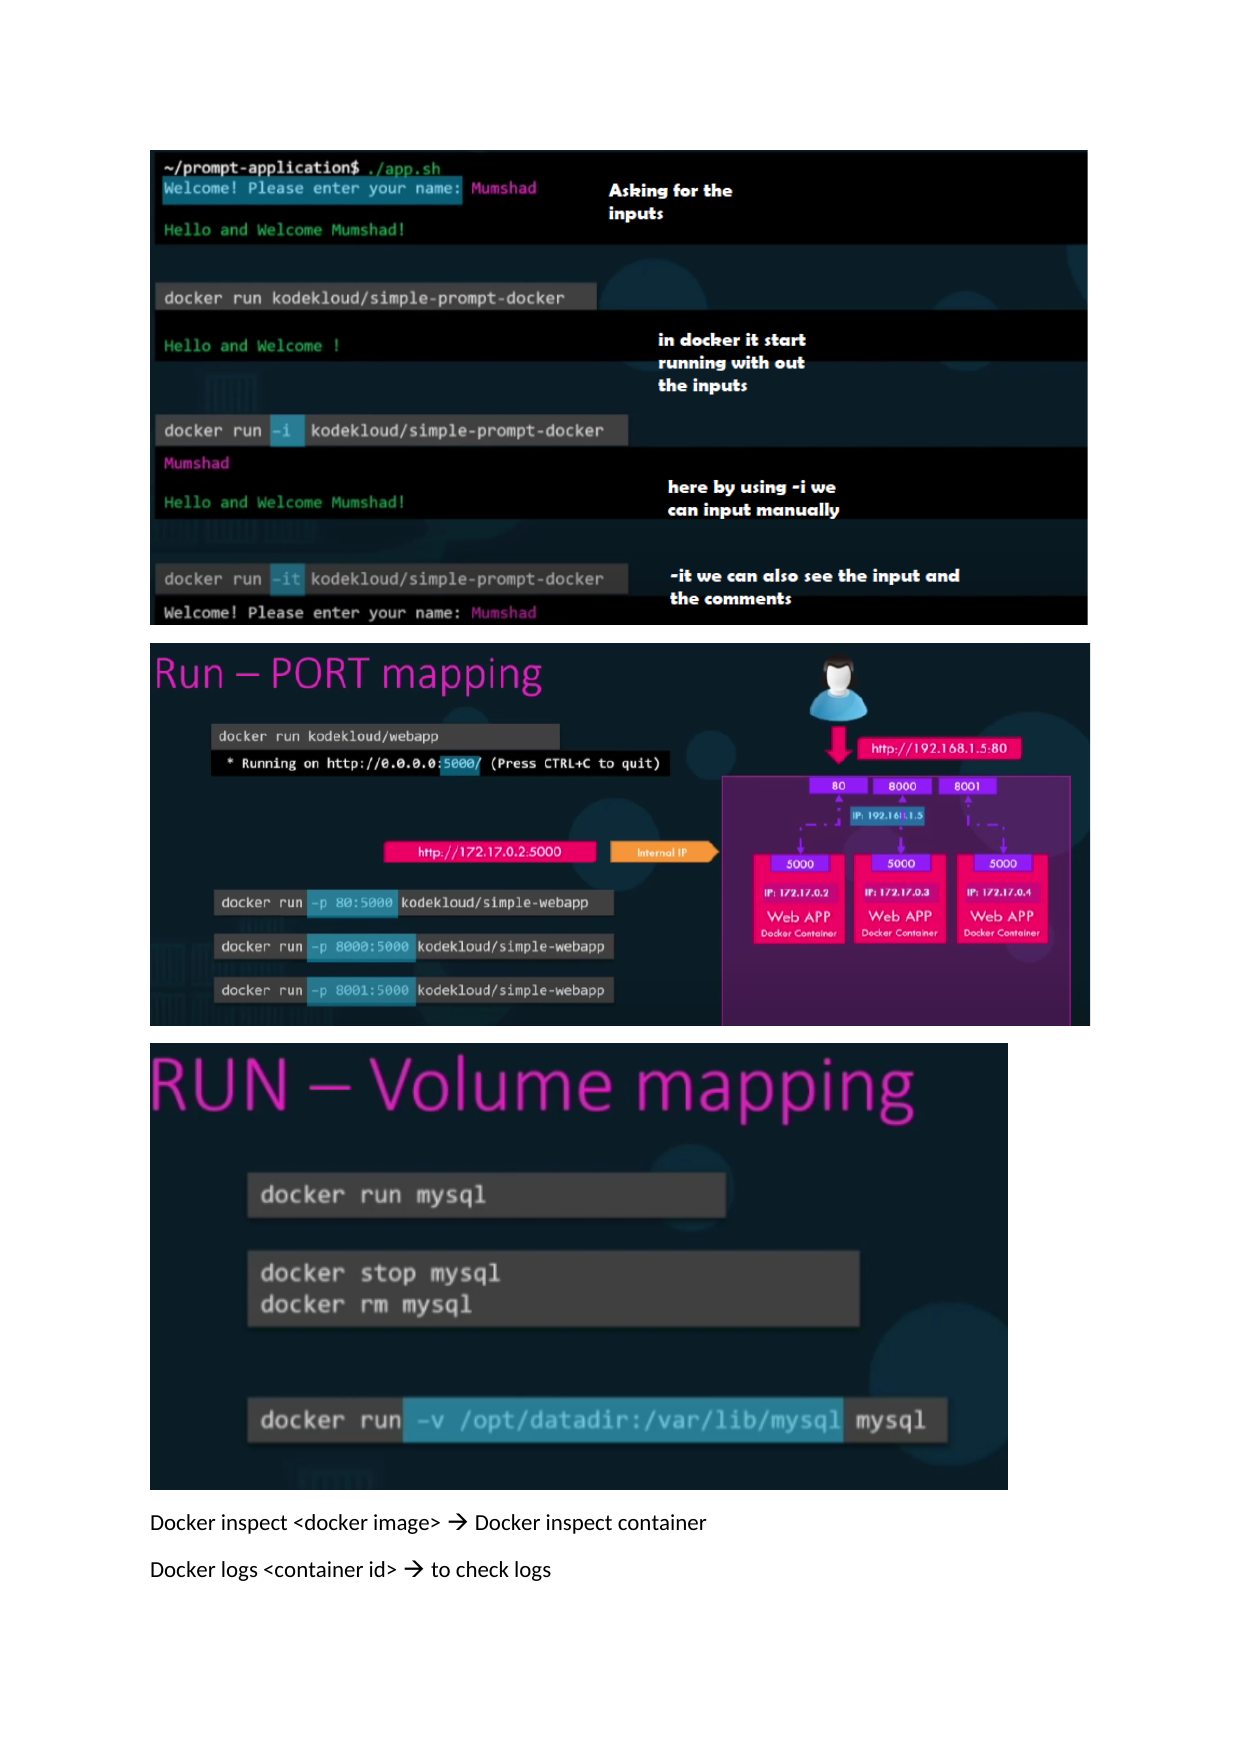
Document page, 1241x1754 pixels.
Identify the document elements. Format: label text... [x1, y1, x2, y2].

picture [150, 643, 1091, 1026]
text Docker inspect <docker image> Docker inspect container [150, 1508, 1090, 1536]
text Docker logs <container id> to check logs [150, 1555, 1090, 1583]
picture [150, 1043, 1008, 1490]
picture [150, 150, 1088, 625]
